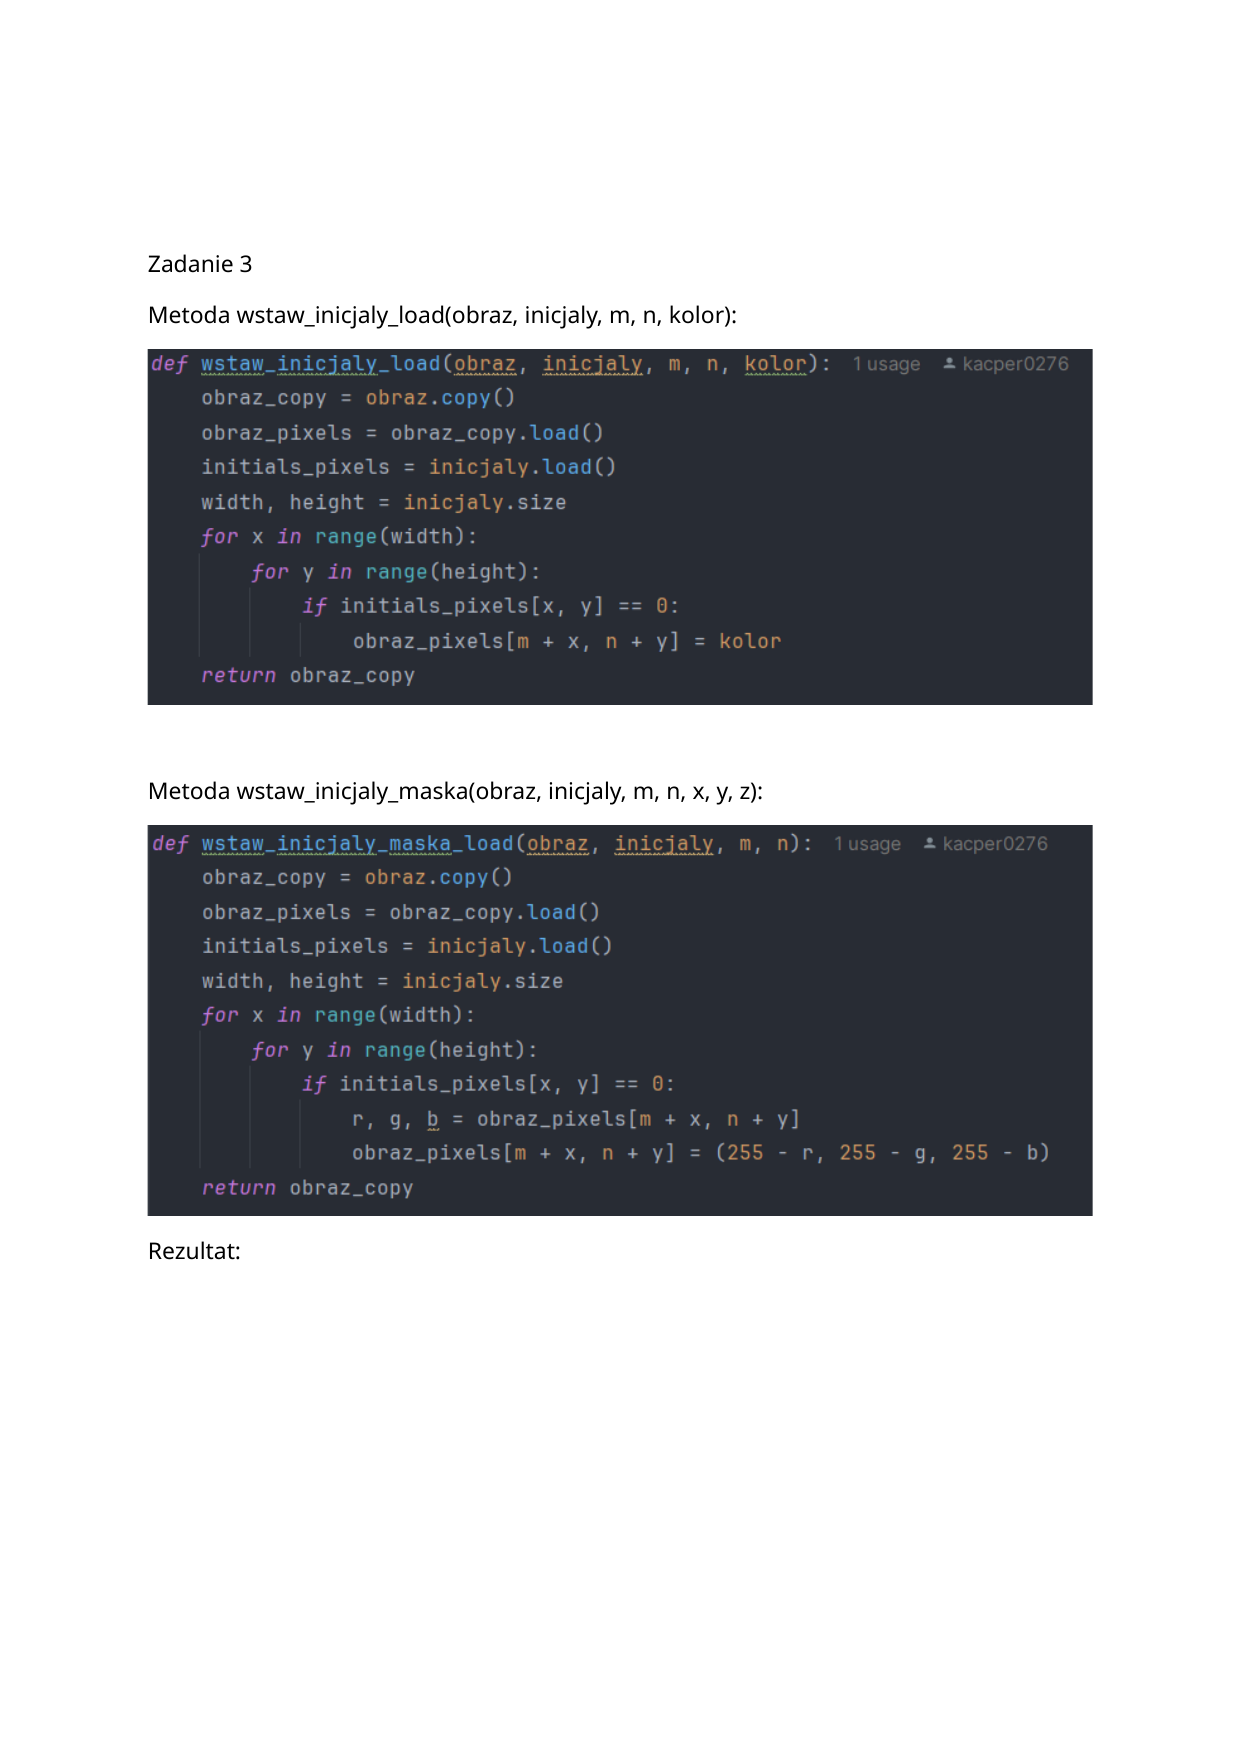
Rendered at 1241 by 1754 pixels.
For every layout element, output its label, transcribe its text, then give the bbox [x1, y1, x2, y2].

text Zadanie 3 [148, 248, 1093, 280]
text Metoda wstaw_inicjaly_load(obraz, inicjaly, m, n, kolor): [148, 299, 1093, 330]
text Metoda wstaw_inicjaly_maska(obraz, inicjaly, m, n, x, y, z): [148, 774, 1093, 806]
picture [147, 349, 1093, 705]
text Rezultat: [148, 1235, 1093, 1266]
picture [147, 825, 1093, 1216]
